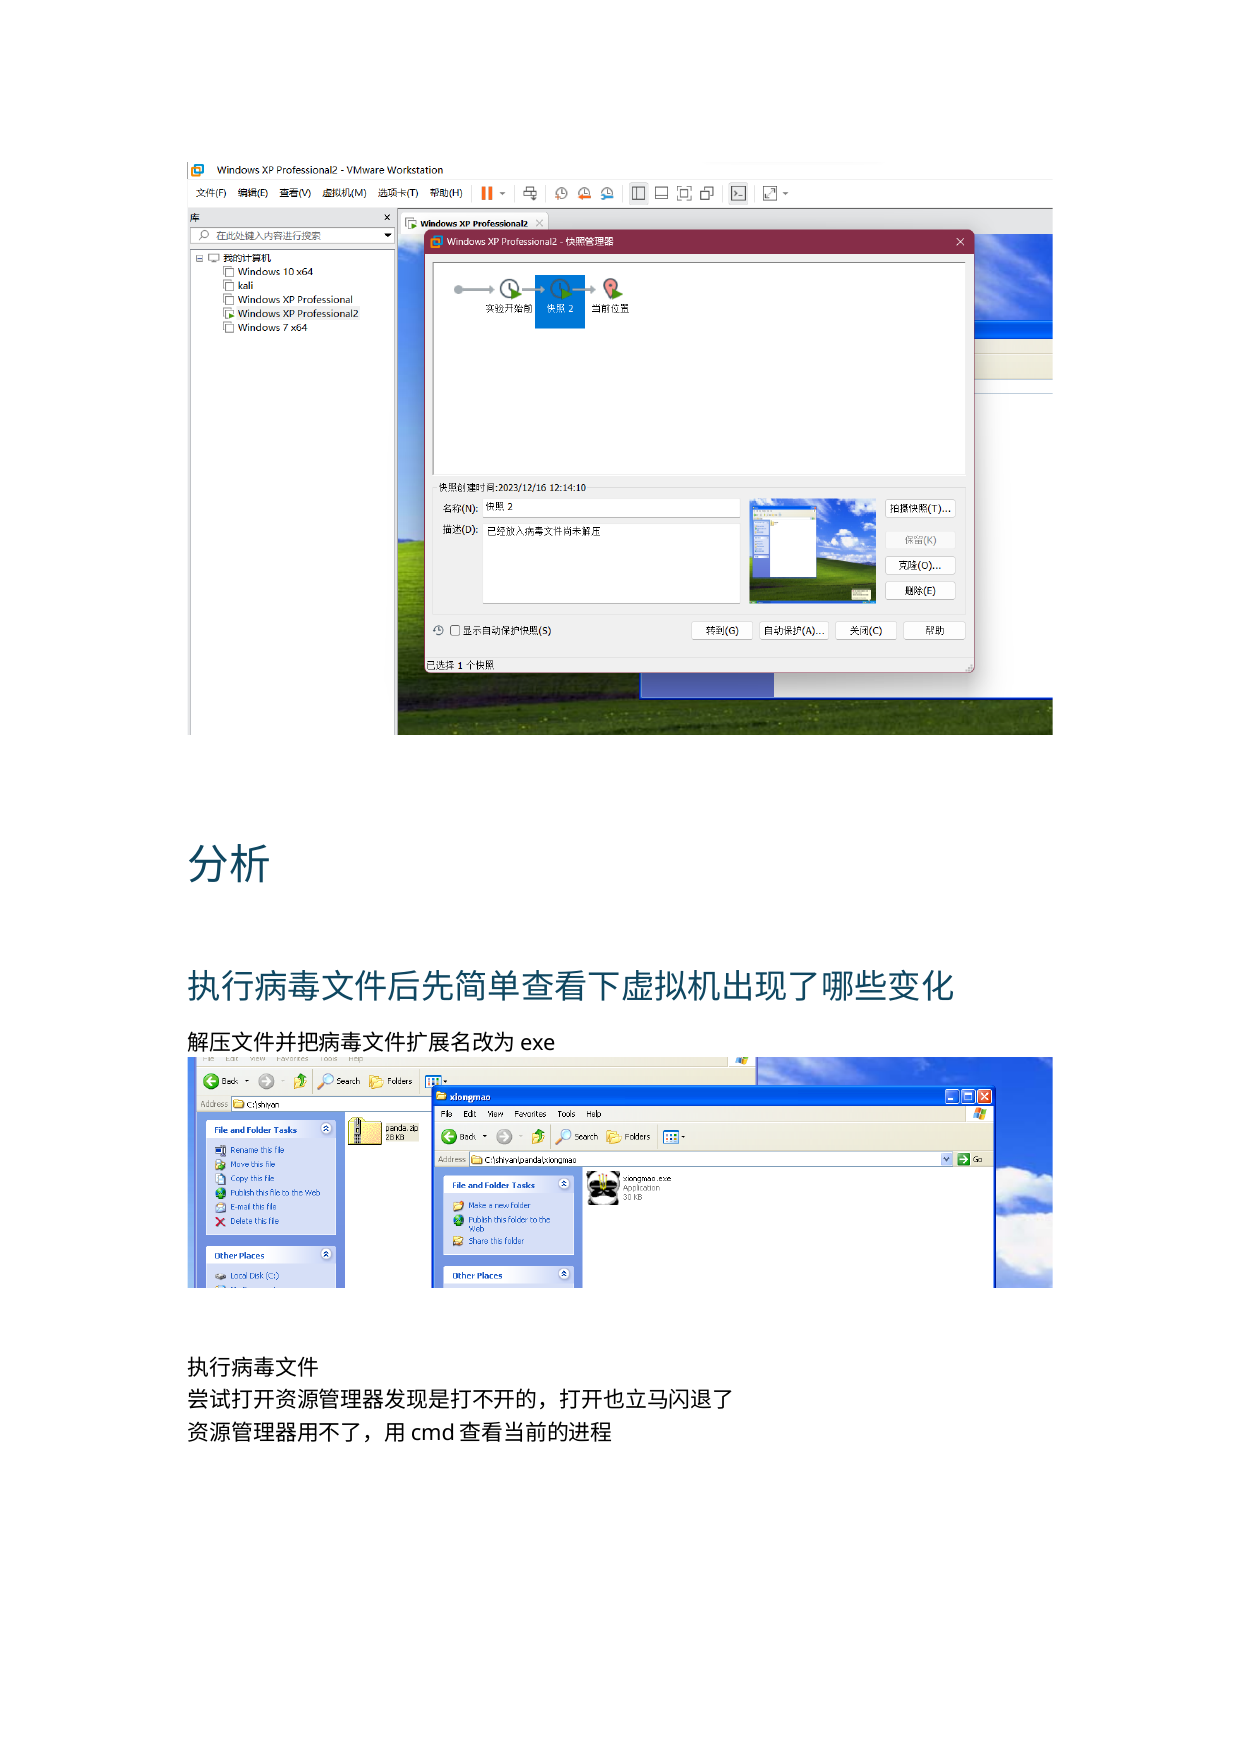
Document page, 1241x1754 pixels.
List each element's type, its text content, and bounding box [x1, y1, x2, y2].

picture [187, 1057, 1053, 1288]
text 资源管理器用不了，用cmd查看当前的进程 [187, 1414, 1053, 1447]
subtitle 执行病毒文件后先简单查看下虚拟机出现了哪些变化 [187, 951, 1053, 1016]
text 执行病毒文件 [187, 1349, 1053, 1382]
text 尝试打开资源管理器发现是打不开的，打开也立马闪退了 [187, 1382, 1053, 1414]
picture [187, 162, 1053, 735]
text 解压文件并把病毒文件扩展名改为exe [187, 1024, 1053, 1057]
subtitle 分析 [187, 829, 1053, 894]
